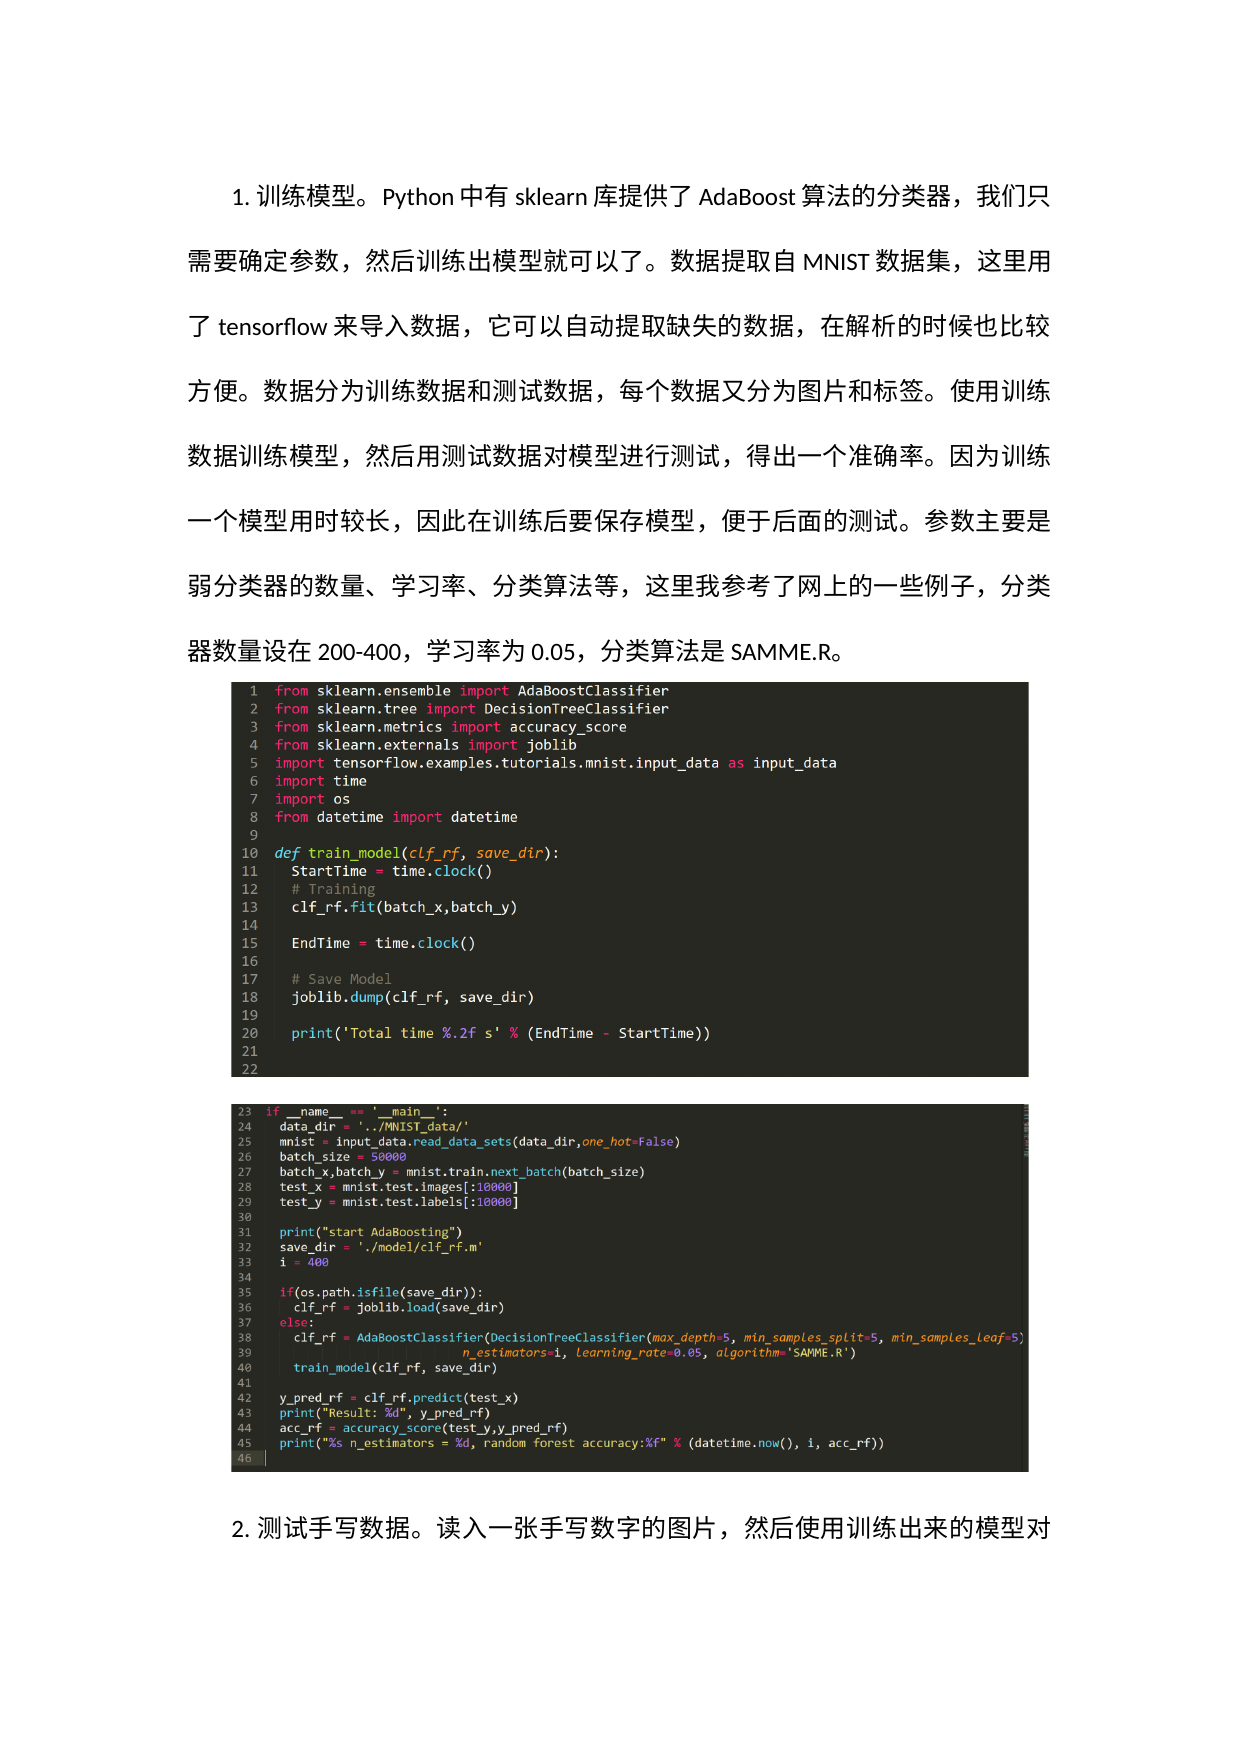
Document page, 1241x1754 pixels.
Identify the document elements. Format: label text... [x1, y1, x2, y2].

picture [231, 682, 1029, 1077]
picture [231, 1104, 1029, 1472]
text 1. 训练模型。Python中有sklearn库提供了AdaBoost算法的分类器，我们只需要确定参数，然后训练出模型就可以了。数据提取自MNIST数据集，这里用了tensorflow来导入数据，它可以自动提取缺失的数据，在解析的时候也比较方便。数据分为训练数据和测试数据，每个数据又分为图片和标签。使用训练数据训练模型，然后用测试数据对模型进行测试，得出一个准确率。因为训练一个模型用时较长，因此在训练后要保存模型，便于后面的测试。参数主要是弱分类器的数量、学习率、分类算法等，这里我参考了网上的一些例子，分类器数量设在200-400，学习率为0.05，分类算法是SAMME.R。 [187, 162, 1053, 682]
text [187, 1494, 1053, 1559]
